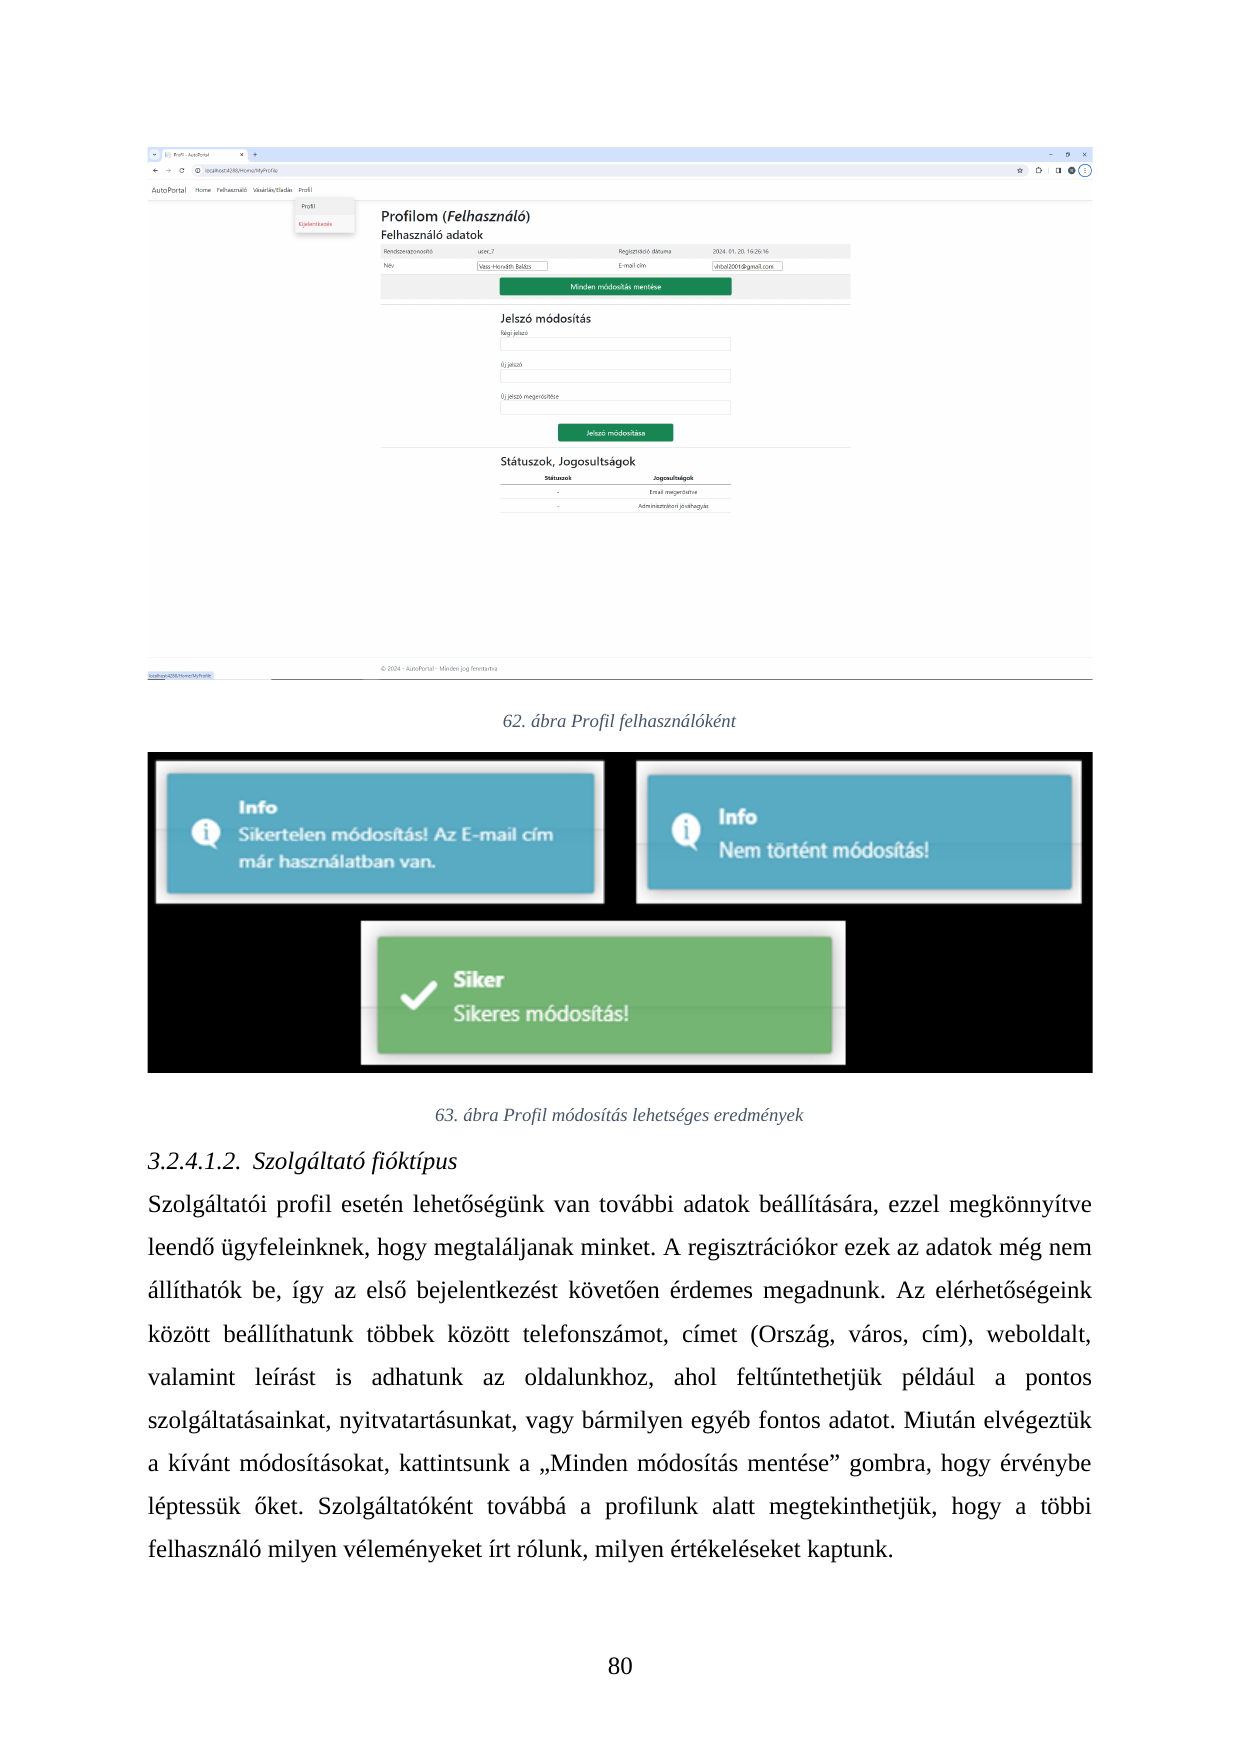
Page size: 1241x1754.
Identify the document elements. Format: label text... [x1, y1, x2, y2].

subtitle Szolgáltató fióktípus [148, 1146, 1093, 1175]
picture [147, 752, 1093, 1073]
text Szolgáltatói profil esetén lehetőségünk van további adatok beállítására, ezzel megkönnyítve leendő ügyfeleinknek, hogy megtaláljanak minket. A regisztrációkor ezek az adatok még nem állíthatók be, így az első bejelentkezést követően érdemes megadnunk. Az elérhetőségeink között beállíthatunk többek között telefonszámot, címet (Ország, város, cím), weboldalt, valamint leírást is adhatunk az oldalunkhoz, ahol feltűntethetjük például a pontos szolgáltatásainkat, nyitvatartásunkat, vagy bármilyen egyéb fontos adatot. Miután elvégeztük a kívánt módosításokat, kattintsunk a „Minden módosítás mentése” gombra, hogy érvénybe léptessük őket. Szolgáltatóként továbbá a profilunk alatt megtekinthetjük, hogy a többi felhasználó milyen véleményeket írt rólunk, milyen értékeléseket kaptunk. [148, 1189, 1093, 1563]
picture [147, 147, 1093, 680]
